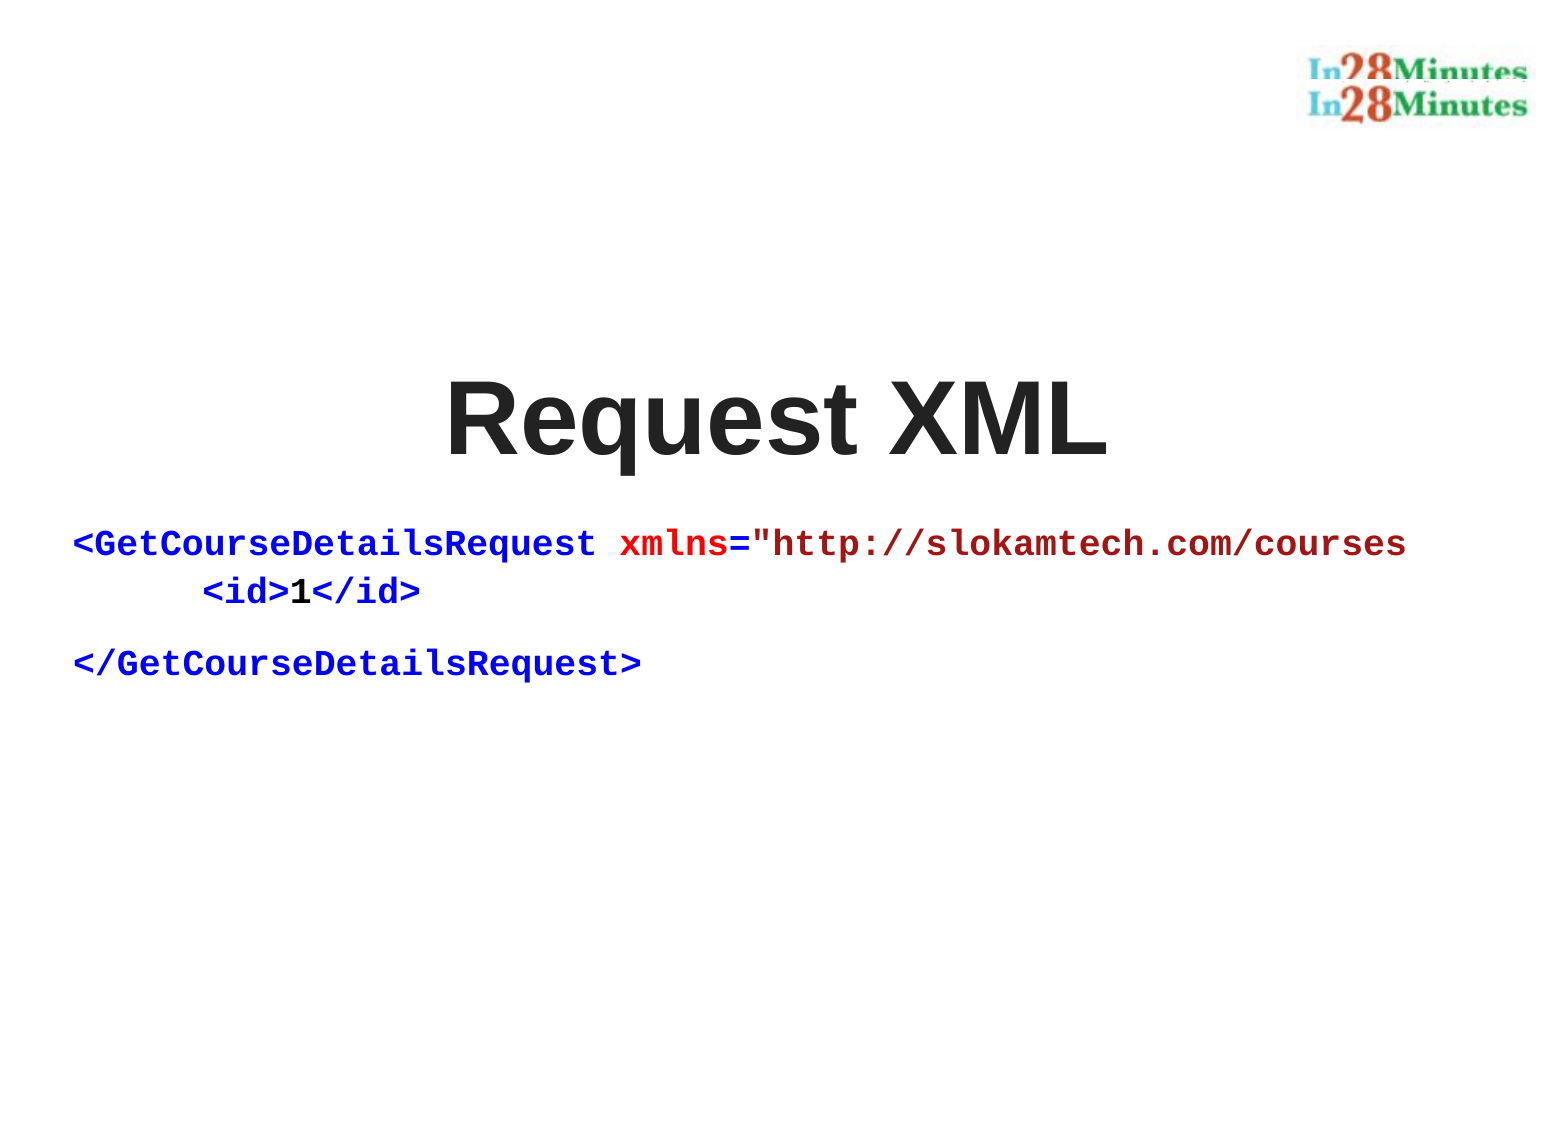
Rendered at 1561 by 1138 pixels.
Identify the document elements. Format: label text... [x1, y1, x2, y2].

text </GetCourseDetailsRequest> [73, 645, 1489, 686]
text <GetCourseDetailsRequest xmlns="http://slokamtech.com/courses <id>1</id> [72, 525, 1489, 614]
text Request XML [73, 356, 1481, 477]
picture [1272, 45, 1536, 212]
